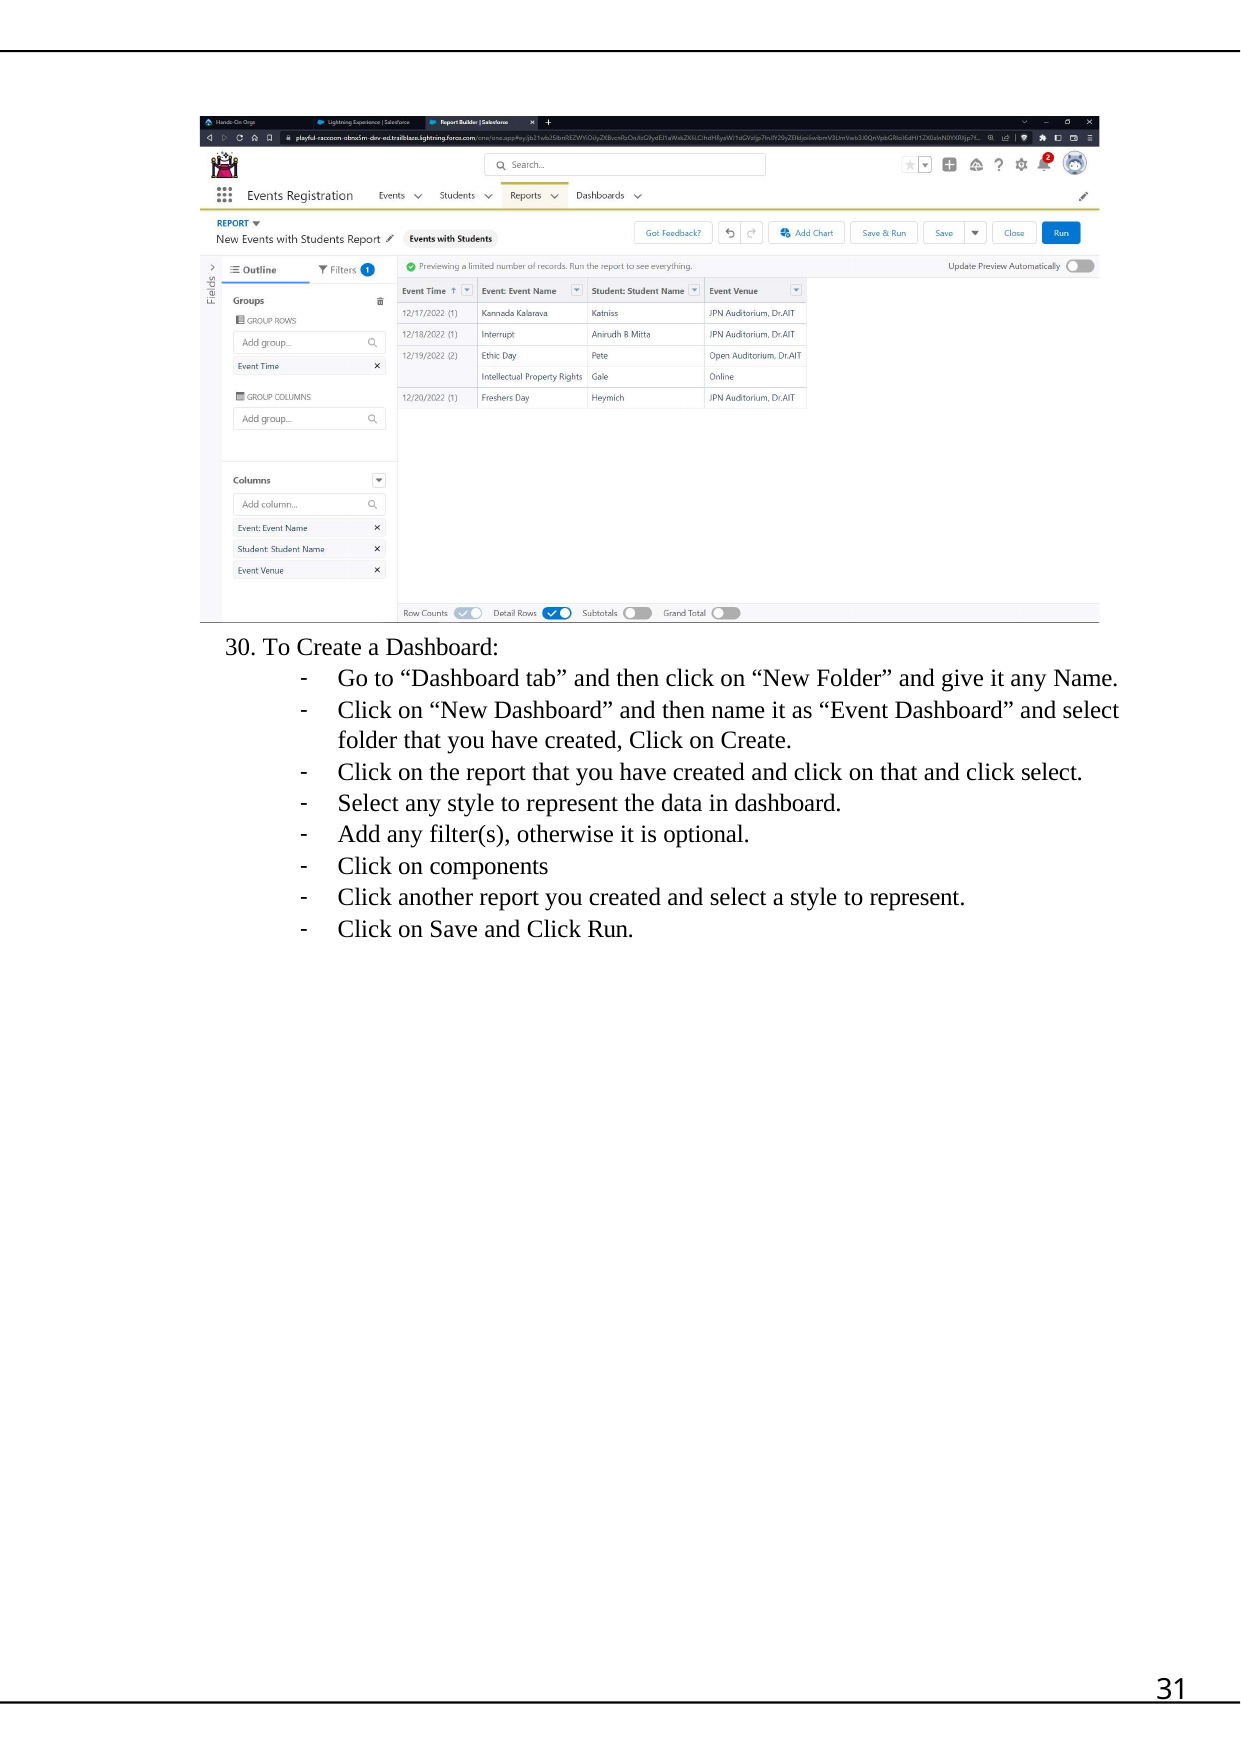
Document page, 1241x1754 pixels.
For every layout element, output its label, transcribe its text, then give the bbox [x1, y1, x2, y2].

list Click on “New Dashboard” and then name it as “Event Dashboard” and select folder that you have created, Click on Create. [300, 694, 1119, 753]
list Click on components [300, 850, 1198, 881]
list Click on Save and Click Run. [300, 913, 1198, 944]
list Select any style to represent the data in dashboard. [300, 787, 1198, 818]
list Add any filter(s), otherwise it is optional. [300, 819, 1198, 849]
list Click on the report that you have created and click on that and click select. [300, 756, 1198, 786]
picture [199, 116, 1100, 623]
list Go to “Dashboard tab” and then click on “New Folder” and give it any Name. [300, 663, 1198, 693]
list To Create a Dashboard: [225, 632, 1198, 660]
list Click another report you created and select a style to represent. [300, 882, 1198, 912]
